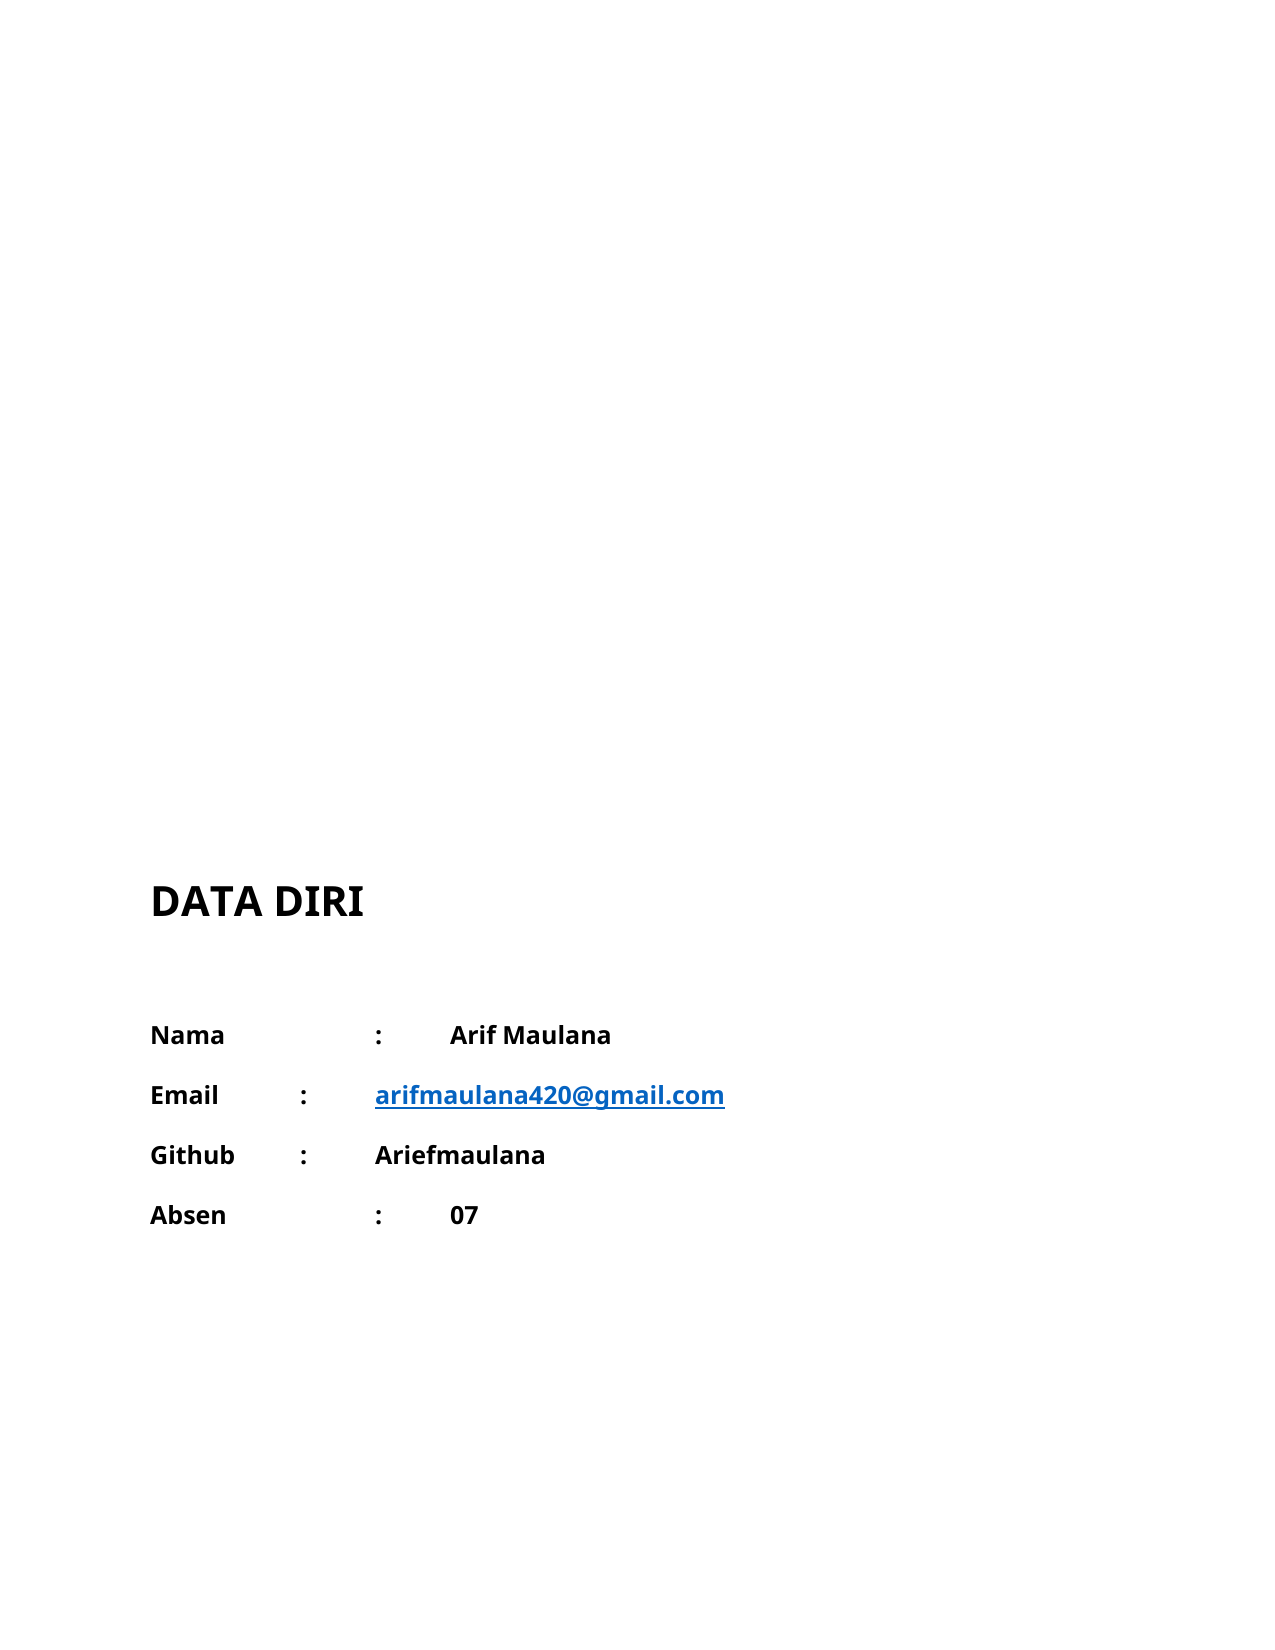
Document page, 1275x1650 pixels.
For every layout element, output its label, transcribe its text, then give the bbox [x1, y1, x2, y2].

text Absen : 07 [150, 1198, 1125, 1232]
text Github : Ariefmaulana [150, 1138, 1125, 1172]
text DATA DIRI [150, 872, 1125, 929]
text Email : arifmaulana420@gmail.com [150, 1078, 1125, 1112]
text Nama : Arif Maulana [150, 1018, 1125, 1052]
